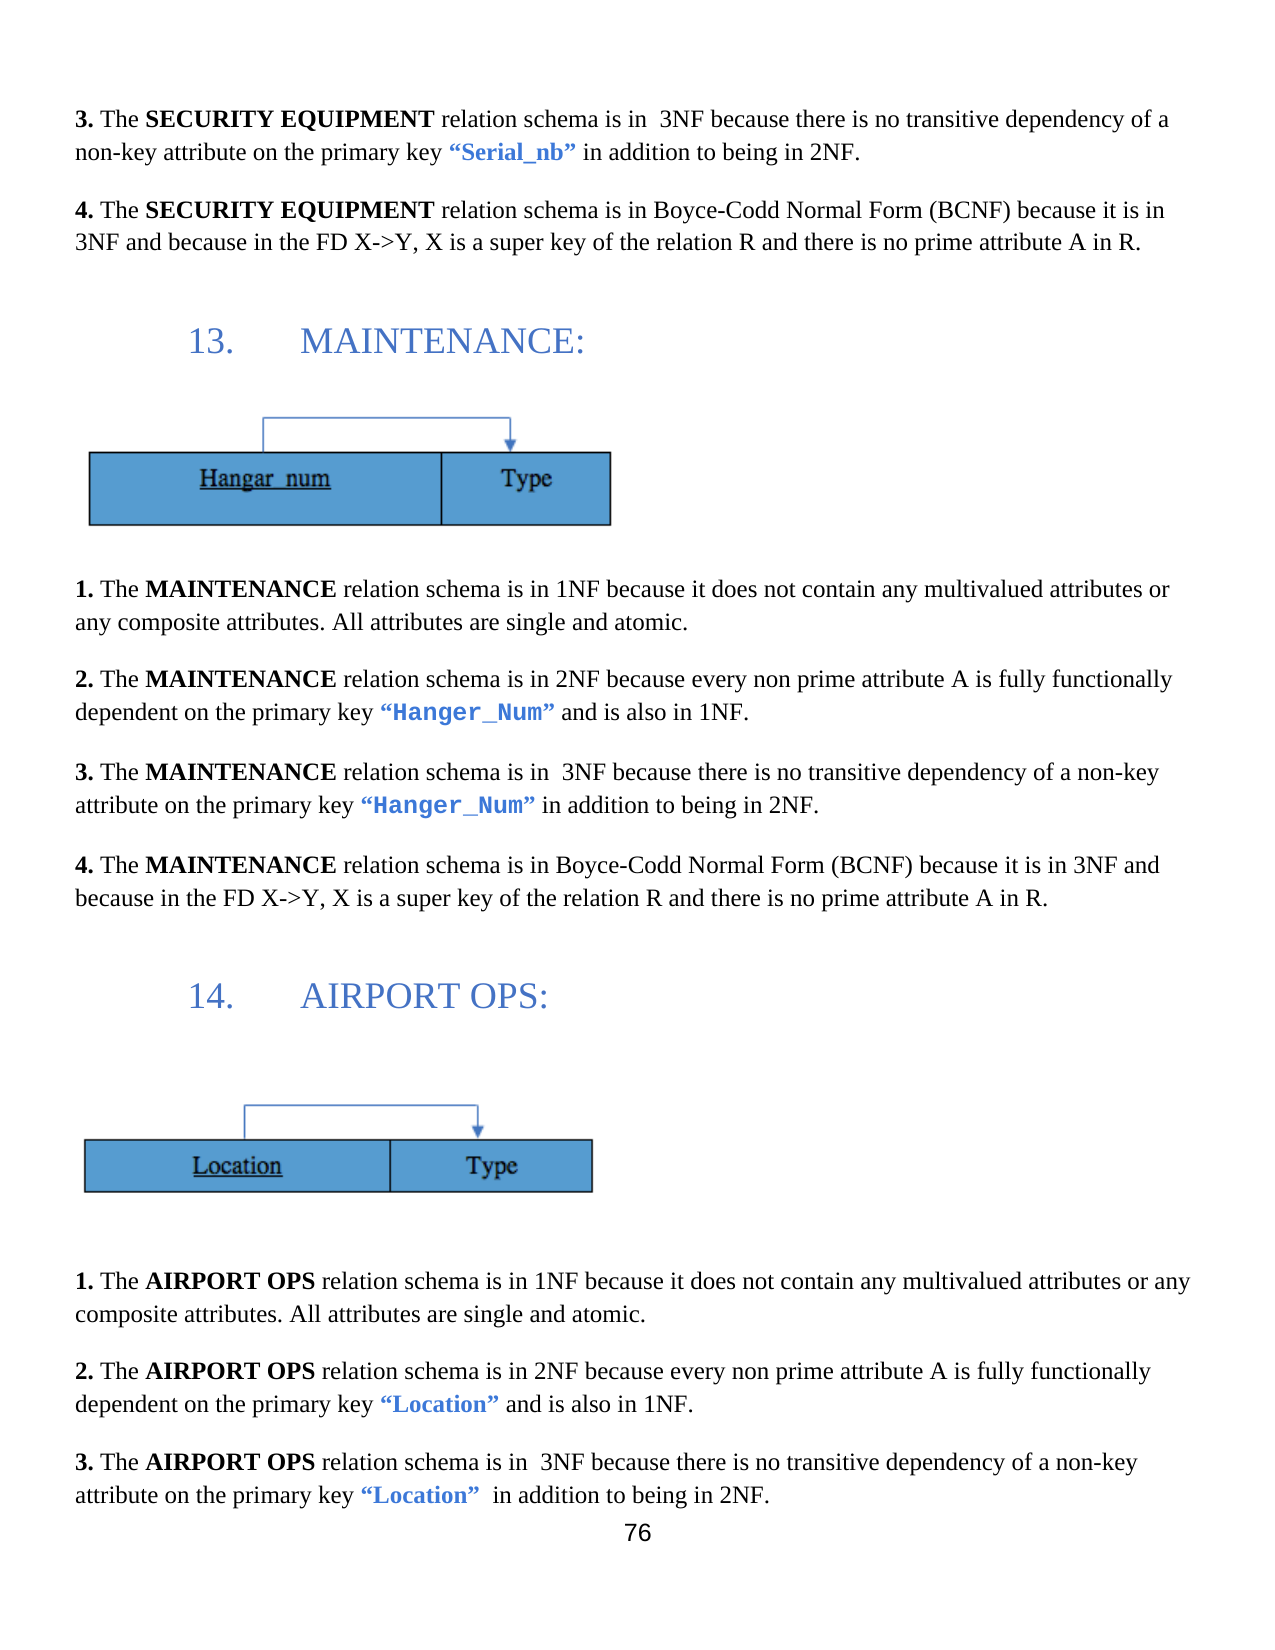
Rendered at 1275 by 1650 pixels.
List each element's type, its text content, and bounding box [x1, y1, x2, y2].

text 3. The AIRPORT OPS relation schema is in 3NF because there is no transitive dependency of a non-key attribute on the primary key “Location” in addition to being in 2NF. [75, 1447, 1200, 1508]
text 3. The MAINTENANCE relation schema is in 3NF because there is no transitive dependency of a non-key attribute on the primary key “Hanger_Num” in addition to being in 2NF. [75, 757, 1200, 821]
text 4. The SECURITY EQUIPMENT relation schema is in Boyce-Codd Normal Form (BCNF) because it is in 3NF and because in the FD X->Y, X is a super key of the relation R and there is no prime attribute A in R. [75, 195, 1200, 256]
text 1. The MAINTENANCE relation schema is in 1NF because it does not contain any multivalued attributes or any composite attributes. All attributes are single and atomic. [75, 574, 1200, 635]
picture [75, 1089, 600, 1204]
list MAINTENANCE: [187, 318, 1200, 361]
text 2. The AIRPORT OPS relation schema is in 2NF because every non prime attribute A is fully functionally dependent on the primary key “Location” and is also in 1NF. [75, 1356, 1200, 1418]
list AIRPORT OPS: [187, 974, 1200, 1017]
text 4. The MAINTENANCE relation schema is in Boyce-Codd Normal Form (BCNF) because it is in 3NF and because in the FD X->Y, X is a super key of the relation R and there is no prime attribute A in R. [75, 851, 1200, 912]
picture [75, 400, 638, 545]
text 1. The AIRPORT OPS relation schema is in 1NF because it does not contain any multivalued attributes or any composite attributes. All attributes are single and atomic. [75, 1266, 1200, 1327]
text 3. The SECURITY EQUIPMENT relation schema is in 3NF because there is no transitive dependency of a non-key attribute on the primary key “Serial_nb” in addition to being in 2NF. [75, 104, 1200, 166]
text 2. The MAINTENANCE relation schema is in 2NF because every non prime attribute A is fully functionally dependent on the primary key “Hanger_Num” and is also in 1NF. [75, 664, 1200, 728]
